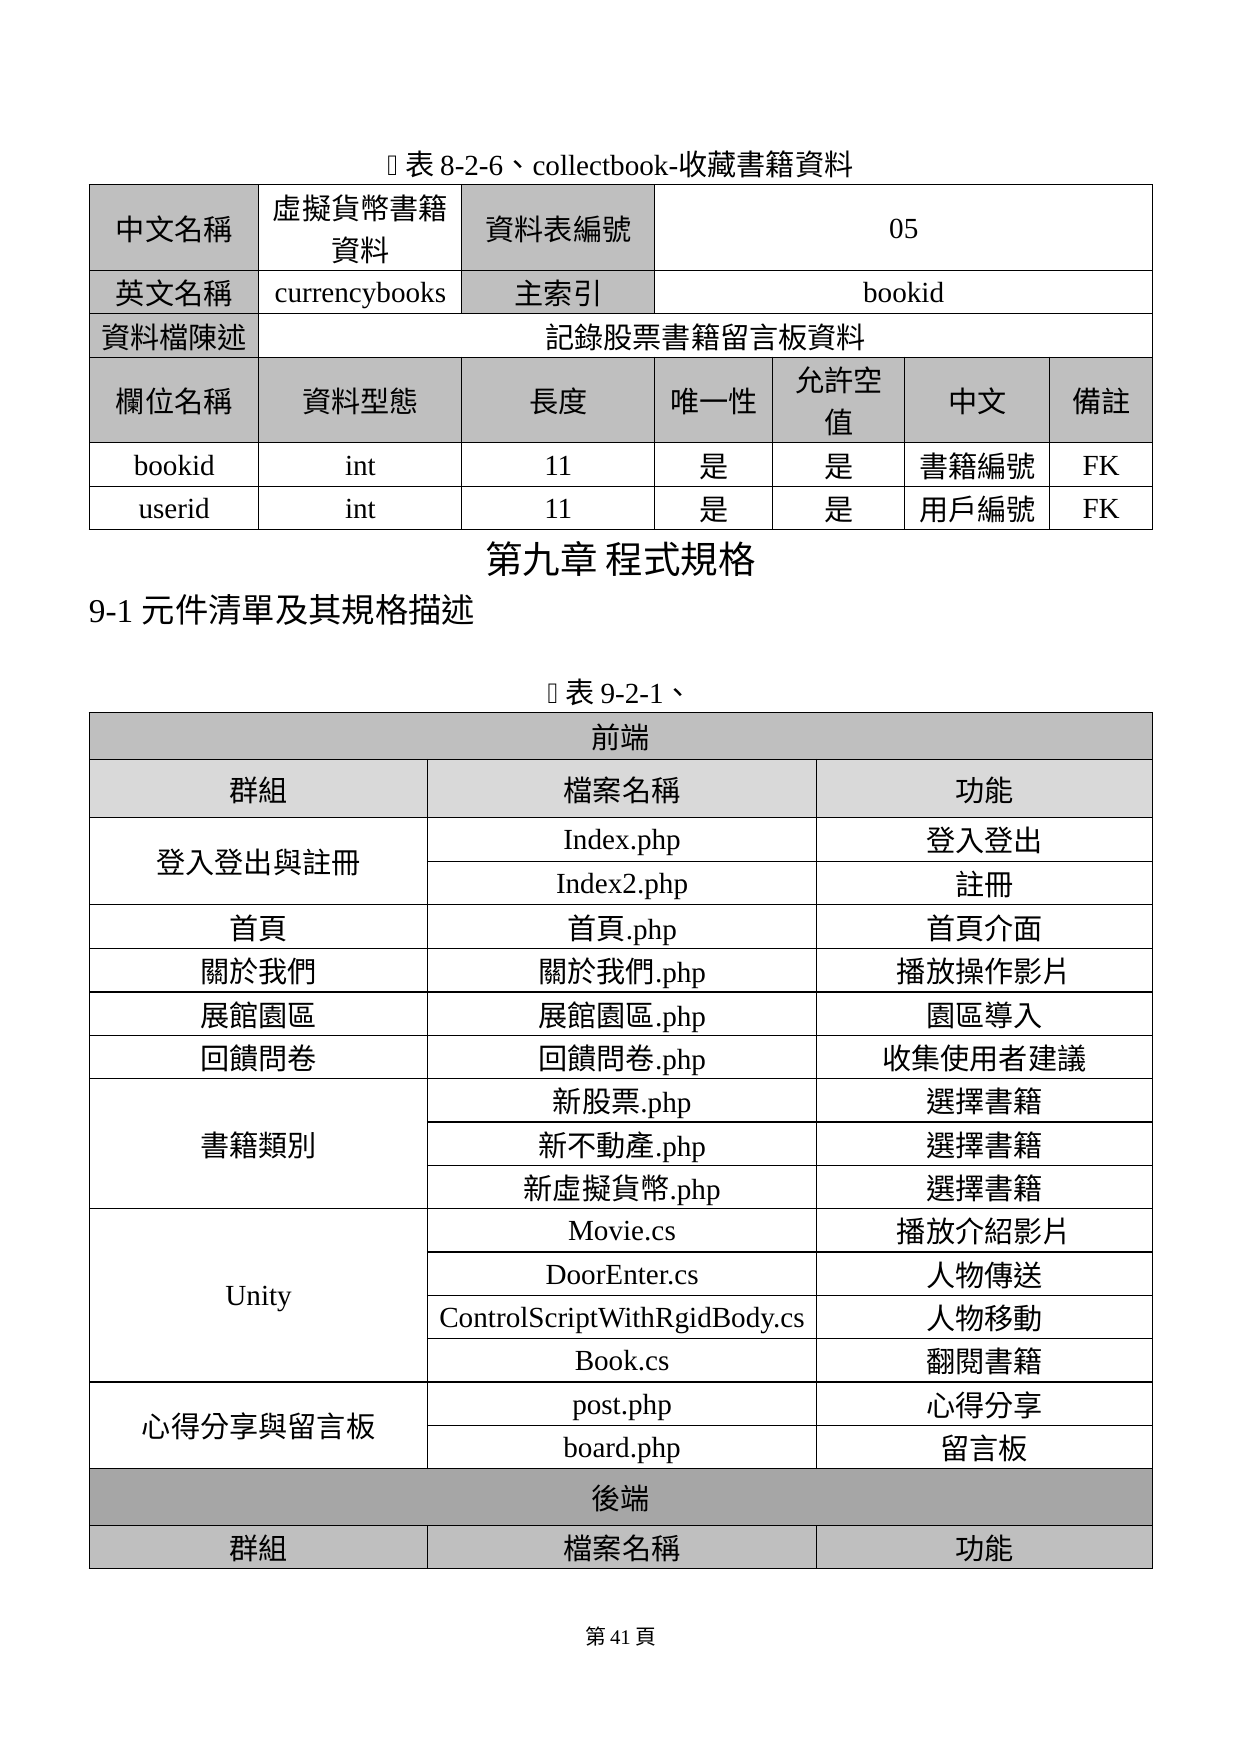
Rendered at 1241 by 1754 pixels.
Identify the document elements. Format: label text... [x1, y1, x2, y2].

table_cell Index2.php [428, 862, 816, 904]
table_cell bookid [90, 443, 258, 486]
table_cell post.php [428, 1383, 816, 1425]
table_cell FK [1050, 443, 1152, 486]
table_cell 回饋問卷 [90, 1036, 427, 1078]
table_cell 選擇書籍 [817, 1123, 1152, 1165]
table_cell 是 [655, 487, 772, 529]
table_cell userid [90, 487, 258, 529]
table_cell 收集使用者建議 [817, 1036, 1152, 1078]
text 表9-2-1、 [89, 670, 1152, 712]
table_cell 是 [773, 443, 904, 486]
table_cell ControlScriptWithRgidBody.cs [428, 1296, 816, 1338]
text 第九章 程式規格 [89, 530, 1152, 584]
table_cell 書籍編號 [905, 443, 1049, 486]
table_cell 群組 [90, 760, 427, 817]
table_cell 英文名稱 [90, 271, 258, 313]
table_cell 展館園區.php [428, 993, 816, 1035]
table_cell 主索引 [462, 271, 654, 313]
table_cell 回饋問卷.php [428, 1036, 816, 1078]
table_cell 中文 [905, 358, 1049, 442]
table_cell 新股票.php [428, 1079, 816, 1121]
table_cell 資料型態 [259, 358, 461, 442]
table_cell Movie.cs [428, 1209, 816, 1251]
table_cell 11 [462, 487, 654, 529]
table_cell 用戶編號 [905, 487, 1049, 529]
table_cell 檔案名稱 [428, 760, 816, 817]
table_cell 功能 [817, 760, 1152, 817]
table_cell 後端 [90, 1469, 1152, 1525]
table_cell 登入登出與註冊 [90, 818, 427, 904]
table_cell 選擇書籍 [817, 1079, 1152, 1121]
table_cell 關於我們.php [428, 949, 816, 991]
table_cell 留言板 [817, 1426, 1152, 1468]
table_header 中文名稱 [90, 185, 258, 270]
subtitle 9-1 元件清單及其規格描述 [89, 584, 1152, 632]
table_cell 唯一性 [655, 358, 772, 442]
table_cell 書籍類別 [90, 1079, 427, 1208]
table_cell 選擇書籍 [817, 1166, 1152, 1208]
table_cell bookid [655, 271, 1152, 313]
table_cell 人物傳送 [817, 1253, 1152, 1295]
table_cell 人物移動 [817, 1296, 1152, 1338]
table_cell 檔案名稱 [428, 1526, 816, 1568]
table_cell int [259, 443, 461, 486]
table_cell 欄位名稱 [90, 358, 258, 442]
text 表8-2-6、collectbook-收藏書籍資料 [89, 142, 1152, 184]
table_cell 是 [773, 487, 904, 529]
table_header 前端 [90, 713, 1152, 759]
table_cell 11 [462, 443, 654, 486]
table_cell FK [1050, 487, 1152, 529]
table_cell board.php [428, 1426, 816, 1468]
table_cell 心得分享與留言板 [90, 1383, 427, 1468]
table_cell 功能 [817, 1526, 1152, 1568]
table_cell int [259, 487, 461, 529]
table_cell 是 [655, 443, 772, 486]
table_cell 展館園區 [90, 993, 427, 1035]
table_cell 首頁.php [428, 905, 816, 948]
table_cell DoorEnter.cs [428, 1253, 816, 1295]
table_cell 登入登出 [817, 818, 1152, 861]
table_cell 註冊 [817, 862, 1152, 904]
table_header 虛擬貨幣書籍資料 [259, 185, 461, 270]
table_cell 園區導入 [817, 993, 1152, 1035]
table_cell 備註 [1050, 358, 1152, 442]
table_cell Index.php [428, 818, 816, 861]
table_cell 首頁介面 [817, 905, 1152, 948]
table_cell 播放介紹影片 [817, 1209, 1152, 1251]
table_cell 新不動產.php [428, 1123, 816, 1165]
table_header 資料表編號 [462, 185, 654, 270]
table_cell 記錄股票書籍留言板資料 [259, 314, 1152, 357]
table_cell 心得分享 [817, 1383, 1152, 1425]
table_cell 新虛擬貨幣.php [428, 1166, 816, 1208]
table_cell 群組 [90, 1526, 427, 1568]
table_cell 播放操作影片 [817, 949, 1152, 991]
table_cell 首頁 [90, 905, 427, 948]
table_cell Book.cs [428, 1339, 816, 1381]
table_cell 翻閱書籍 [817, 1339, 1152, 1381]
table_header 05 [655, 185, 1152, 270]
table_cell 資料檔陳述 [90, 314, 258, 357]
table_cell 允許空值 [773, 358, 904, 442]
table_cell 長度 [462, 358, 654, 442]
table_cell 關於我們 [90, 949, 427, 991]
table_cell currencybooks [259, 271, 461, 313]
table_cell Unity [90, 1209, 427, 1381]
